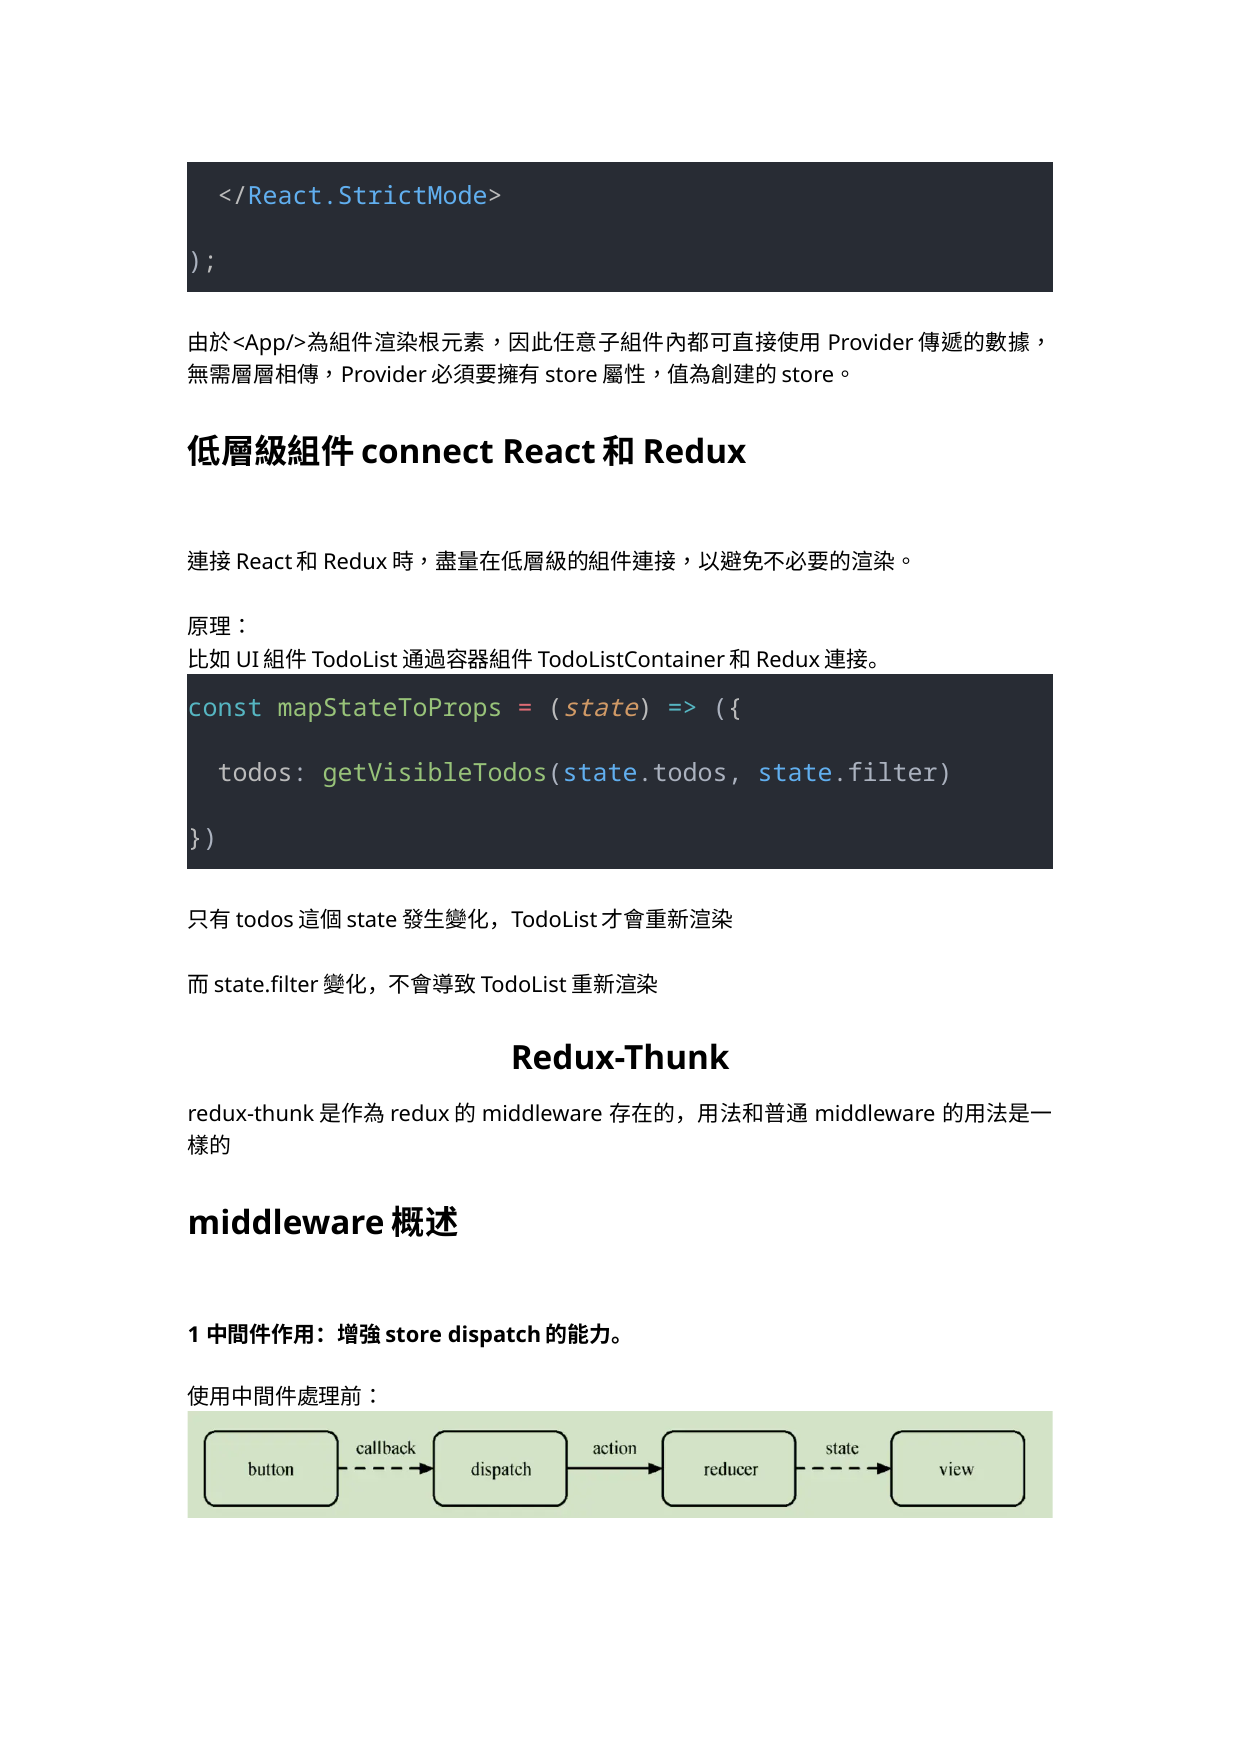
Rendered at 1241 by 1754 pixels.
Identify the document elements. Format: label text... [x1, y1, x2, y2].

subtitle 1 中間件作用：增強store dispatch的能力。 [187, 1317, 1053, 1349]
text ); [187, 227, 1053, 292]
text todos: getVisibleTodos(state.todos, state.filter) [187, 739, 1053, 804]
text 只有todos這個state發生變化，TodoList才會重新渲染 [187, 901, 1053, 934]
text 連接React和Redux時，盡量在低層級的組件連接，以避免不必要的渲染。 [187, 544, 1053, 576]
picture [187, 1411, 1053, 1518]
text 而state.filter變化，不會導致TodoList重新渲染 [187, 966, 1053, 999]
text 原理： [187, 609, 1053, 641]
title Redux-Thunk [187, 1024, 1053, 1089]
text const mapStateToProps = (state) => ({ [187, 674, 1053, 739]
subtitle middleware概述 [187, 1187, 1053, 1252]
text 比如UI組件TodoList通過容器組件TodoListContainer和Redux連接。 [187, 641, 1053, 674]
text 使用中間件處理前： [187, 1378, 1053, 1411]
subtitle 低層級組件connect React和Redux [187, 417, 1053, 482]
text </React.StrictMode> [187, 162, 1053, 227]
text }) [187, 804, 1053, 869]
text 由於<App/>為組件渲染根元素，因此任意子組件內都可直接使用Provider傳遞的數據，無需層層相傳，Provider必須要擁有store屬性，值為創建的store。 [187, 324, 1053, 389]
text redux-thunk是作為redux的 middleware 存在的，用法和普通 middleware 的用法是一樣的 [187, 1095, 1053, 1160]
